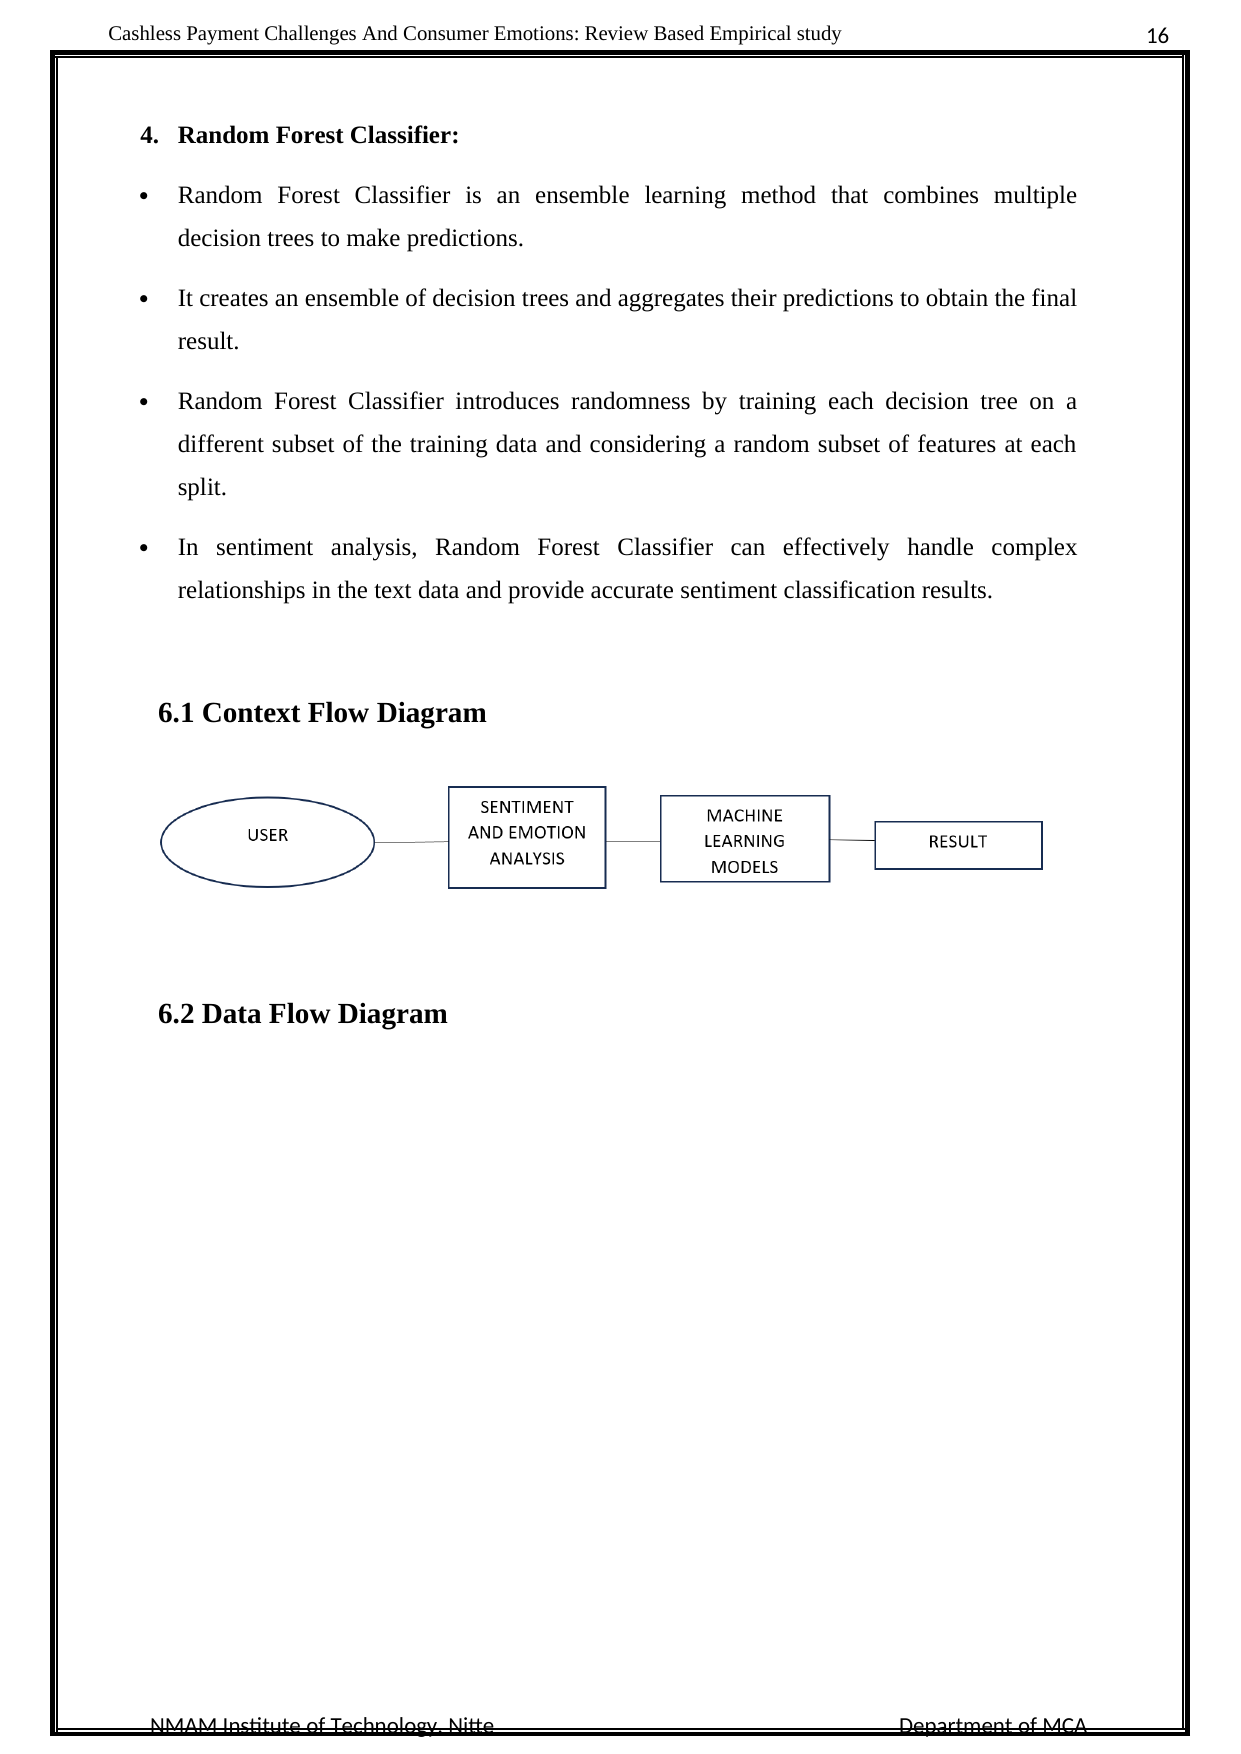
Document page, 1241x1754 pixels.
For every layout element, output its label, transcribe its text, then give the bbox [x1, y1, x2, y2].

text 6.1 Context Flow Diagram [158, 695, 1090, 728]
list Random Forest Classifier: [140, 120, 1078, 149]
list Random Forest Classifier is an ensemble learning method that combines multiple decision trees to make predictions. [140, 180, 1078, 252]
list In sentiment analysis, Random Forest Classifier can effectively handle complex relationships in the text data and provide accurate sentiment classification results. [140, 532, 1078, 604]
text 6.2 Data Flow Diagram [158, 996, 1090, 1029]
list Random Forest Classifier introduces randomness by training each decision tree on a different subset of the training data and considering a random subset of features at each split. [140, 386, 1078, 501]
list It creates an ensemble of decision trees and aggregates their predictions to obtain the final result. [140, 283, 1078, 355]
picture [140, 747, 1044, 926]
